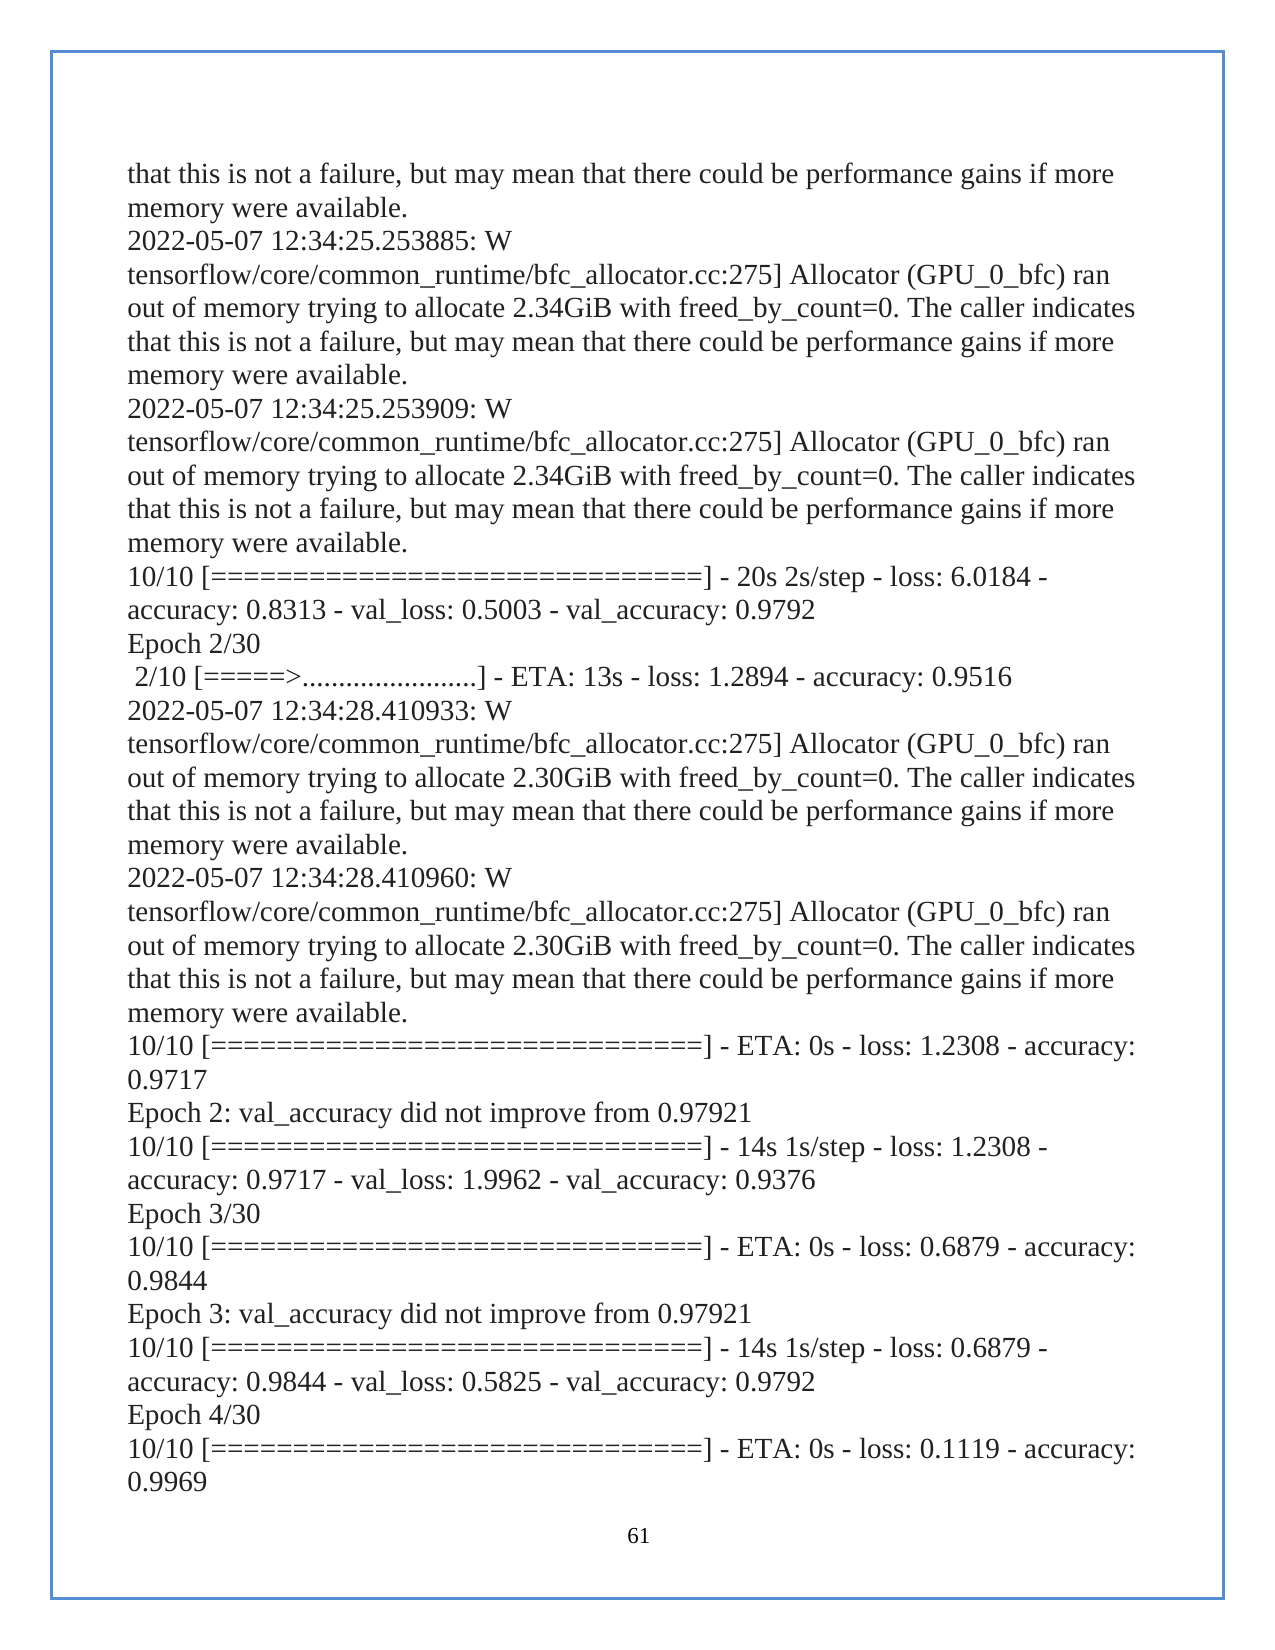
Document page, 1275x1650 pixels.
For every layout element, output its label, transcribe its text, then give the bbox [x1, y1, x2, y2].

text 10/10 [==============================] - ETA: 0s - loss: 1.2308 - accuracy: 0.9717 [127, 1028, 1150, 1095]
text 2022-05-07 12:34:25.253909: W tensorflow/core/common_runtime/bfc_allocator.cc:275] Allocator (GPU_0_bfc) ran out of memory trying to allocate 2.34GiB with freed_by_count=0. The caller indicates that this is not a failure, but may mean that there could be performance gains if more memory were available. [127, 391, 1150, 559]
text Epoch 2/30 [127, 626, 1150, 659]
text 10/10 [==============================] - ETA: 0s - loss: 0.6879 - accuracy: 0.9844 [127, 1229, 1150, 1297]
text 10/10 [==============================] - 20s 2s/step - loss: 6.0184 - accuracy: 0.8313 - val_loss: 0.5003 - val_accuracy: 0.9792 [127, 559, 1150, 626]
text 2022-05-07 12:34:28.410933: W tensorflow/core/common_runtime/bfc_allocator.cc:275] Allocator (GPU_0_bfc) ran out of memory trying to allocate 2.30GiB with freed_by_count=0. The caller indicates that this is not a failure, but may mean that there could be performance gains if more memory were available. [127, 693, 1150, 861]
text 10/10 [==============================] - ETA: 0s - loss: 0.1119 - accuracy: 0.9969 [127, 1431, 1150, 1498]
text Epoch 4/30 [127, 1397, 1150, 1431]
text 10/10 [==============================] - 14s 1s/step - loss: 1.2308 - accuracy: 0.9717 - val_loss: 1.9962 - val_accuracy: 0.9376 [127, 1129, 1150, 1196]
text 2/10 [=====>........................] - ETA: 13s - loss: 1.2894 - accuracy: 0.9516 [127, 659, 1150, 693]
text Epoch 2: val_accuracy did not improve from 0.97921 [127, 1095, 1150, 1129]
text 2022-05-07 12:34:25.253885: W tensorflow/core/common_runtime/bfc_allocator.cc:275] Allocator (GPU_0_bfc) ran out of memory trying to allocate 2.34GiB with freed_by_count=0. The caller indicates that this is not a failure, but may mean that there could be performance gains if more memory were available. [127, 223, 1150, 391]
text 10/10 [==============================] - 14s 1s/step - loss: 0.6879 - accuracy: 0.9844 - val_loss: 0.5825 - val_accuracy: 0.9792 [127, 1330, 1150, 1397]
text Epoch 3: val_accuracy did not improve from 0.97921 [127, 1297, 1150, 1330]
text 2022-05-07 12:34:28.410960: W tensorflow/core/common_runtime/bfc_allocator.cc:275] Allocator (GPU_0_bfc) ran out of memory trying to allocate 2.30GiB with freed_by_count=0. The caller indicates that this is not a failure, but may mean that there could be performance gains if more memory were available. [127, 861, 1150, 1028]
text Epoch 3/30 [127, 1196, 1150, 1229]
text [127, 156, 1150, 223]
